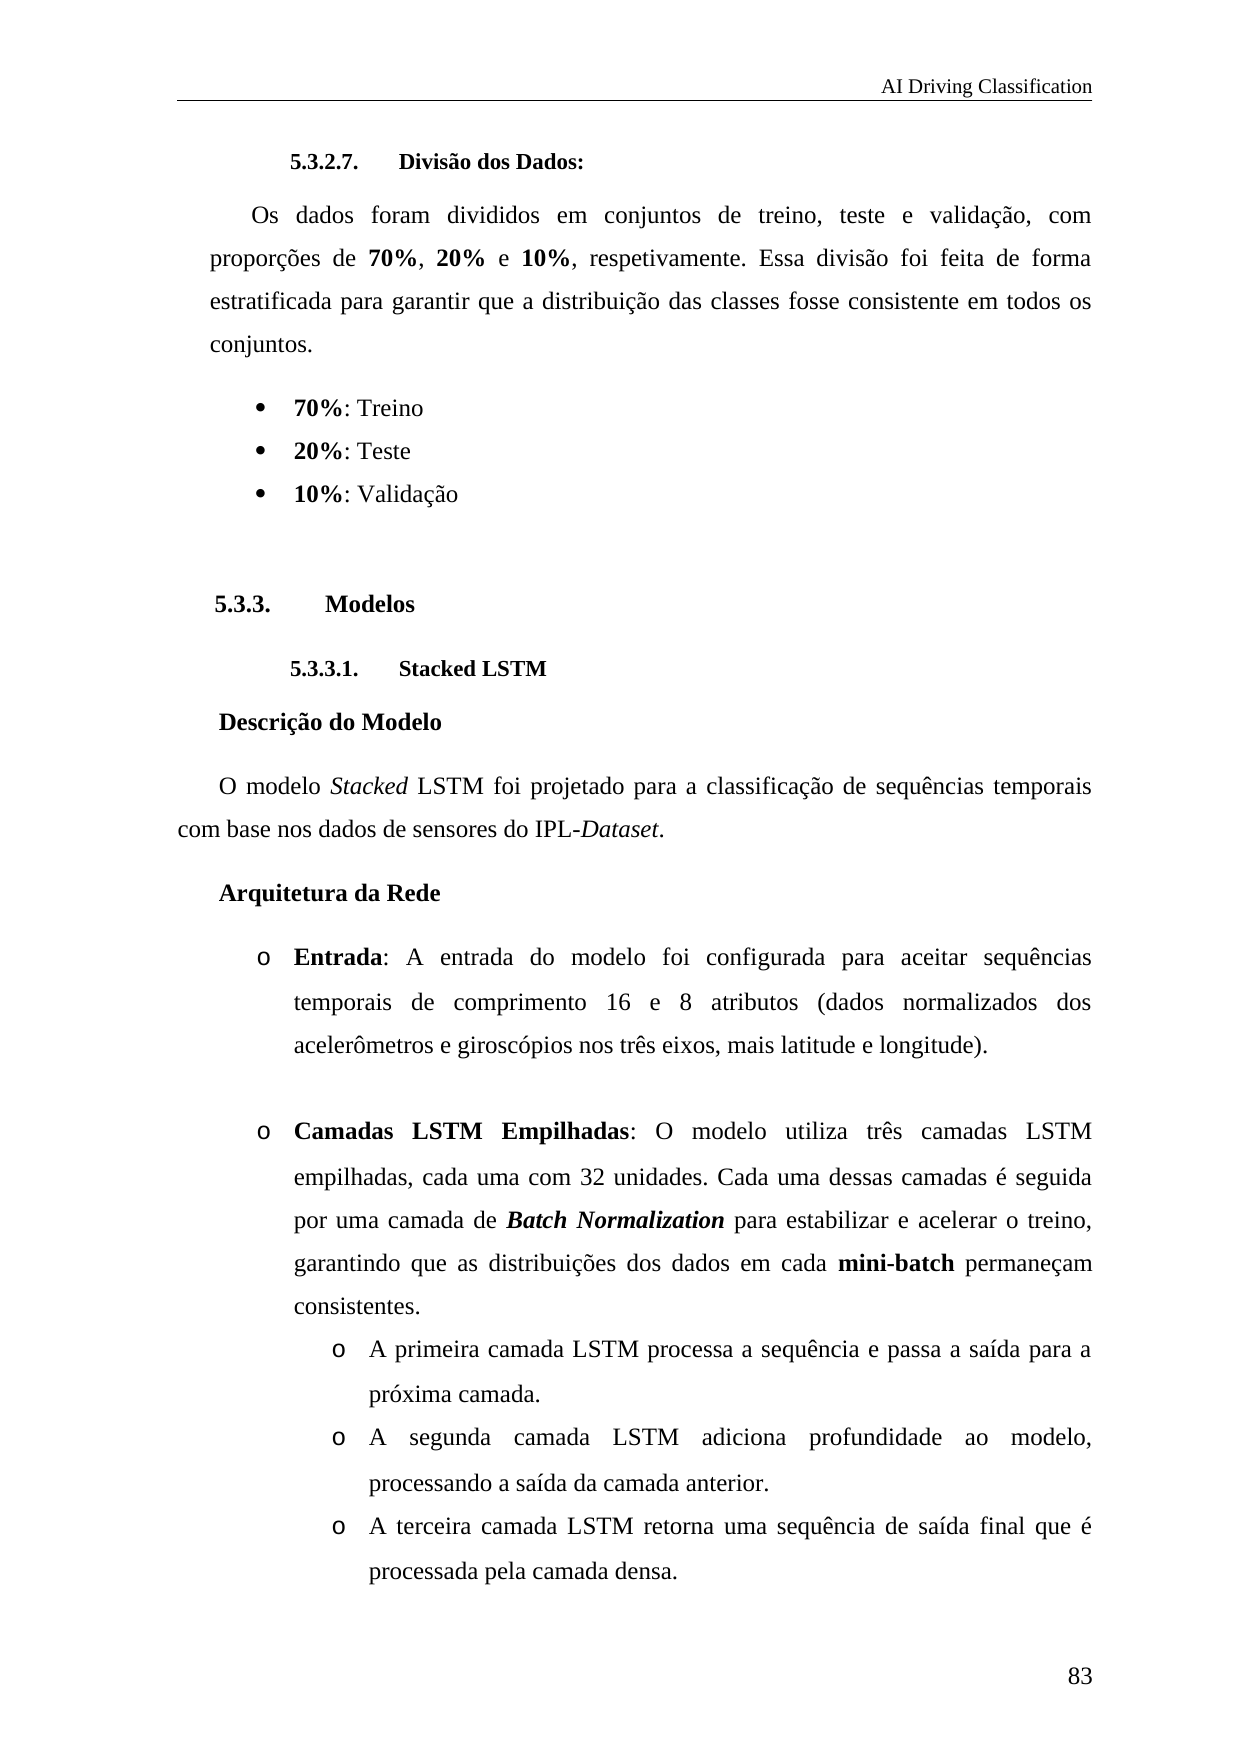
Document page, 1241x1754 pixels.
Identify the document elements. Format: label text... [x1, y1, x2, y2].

text Os dados foram divididos em conjuntos de treino, teste e validação, com proporções de 70%, 20% e 10%, respetivamente. Essa divisão foi feita de forma estratificada para garantir que a distribuição das classes fosse consistente em todos os conjuntos. [209, 200, 1092, 358]
list Entrada: A entrada do modelo foi configurada para aceitar sequências temporais de comprimento 16 e 8 atributos (dados normalizados dos acelerômetros e giroscópios nos três eixos, mais latitude e longitude). [256, 942, 1092, 1059]
list 10%: Validação [256, 479, 1092, 508]
list 20%: Teste [256, 436, 1092, 465]
text Descrição do Modelo [177, 707, 1092, 736]
list A terceira camada LSTM retorna uma sequência de saída final que é processada pela camada densa. [331, 1511, 1092, 1585]
text O modelo Stacked LSTM foi projetado para a classificação de sequências temporais com base nos dados de sensores do IPL-Dataset. [177, 771, 1092, 843]
subtitle Stacked LSTM [290, 655, 1092, 681]
list A segunda camada LSTM adiciona profundidade ao modelo, processando a saída da camada anterior. [331, 1422, 1092, 1496]
text Arquitetura da Rede [177, 878, 1092, 907]
subtitle Modelos [214, 589, 1092, 617]
list 70%: Treino [256, 393, 1092, 422]
list Camadas LSTM Empilhadas: O modelo utiliza três camadas LSTM empilhadas, cada uma com 32 unidades. Cada uma dessas camadas é seguida por uma camada de Batch Normalization para estabilizar e acelerar o treino, garantindo que as distribuições dos dados em cada mini-batch permaneçam consistentes. [256, 1116, 1092, 1320]
subtitle Divisão dos Dados: [290, 148, 1092, 174]
list A primeira camada LSTM processa a sequência e passa a saída para a próxima camada. [331, 1334, 1092, 1408]
